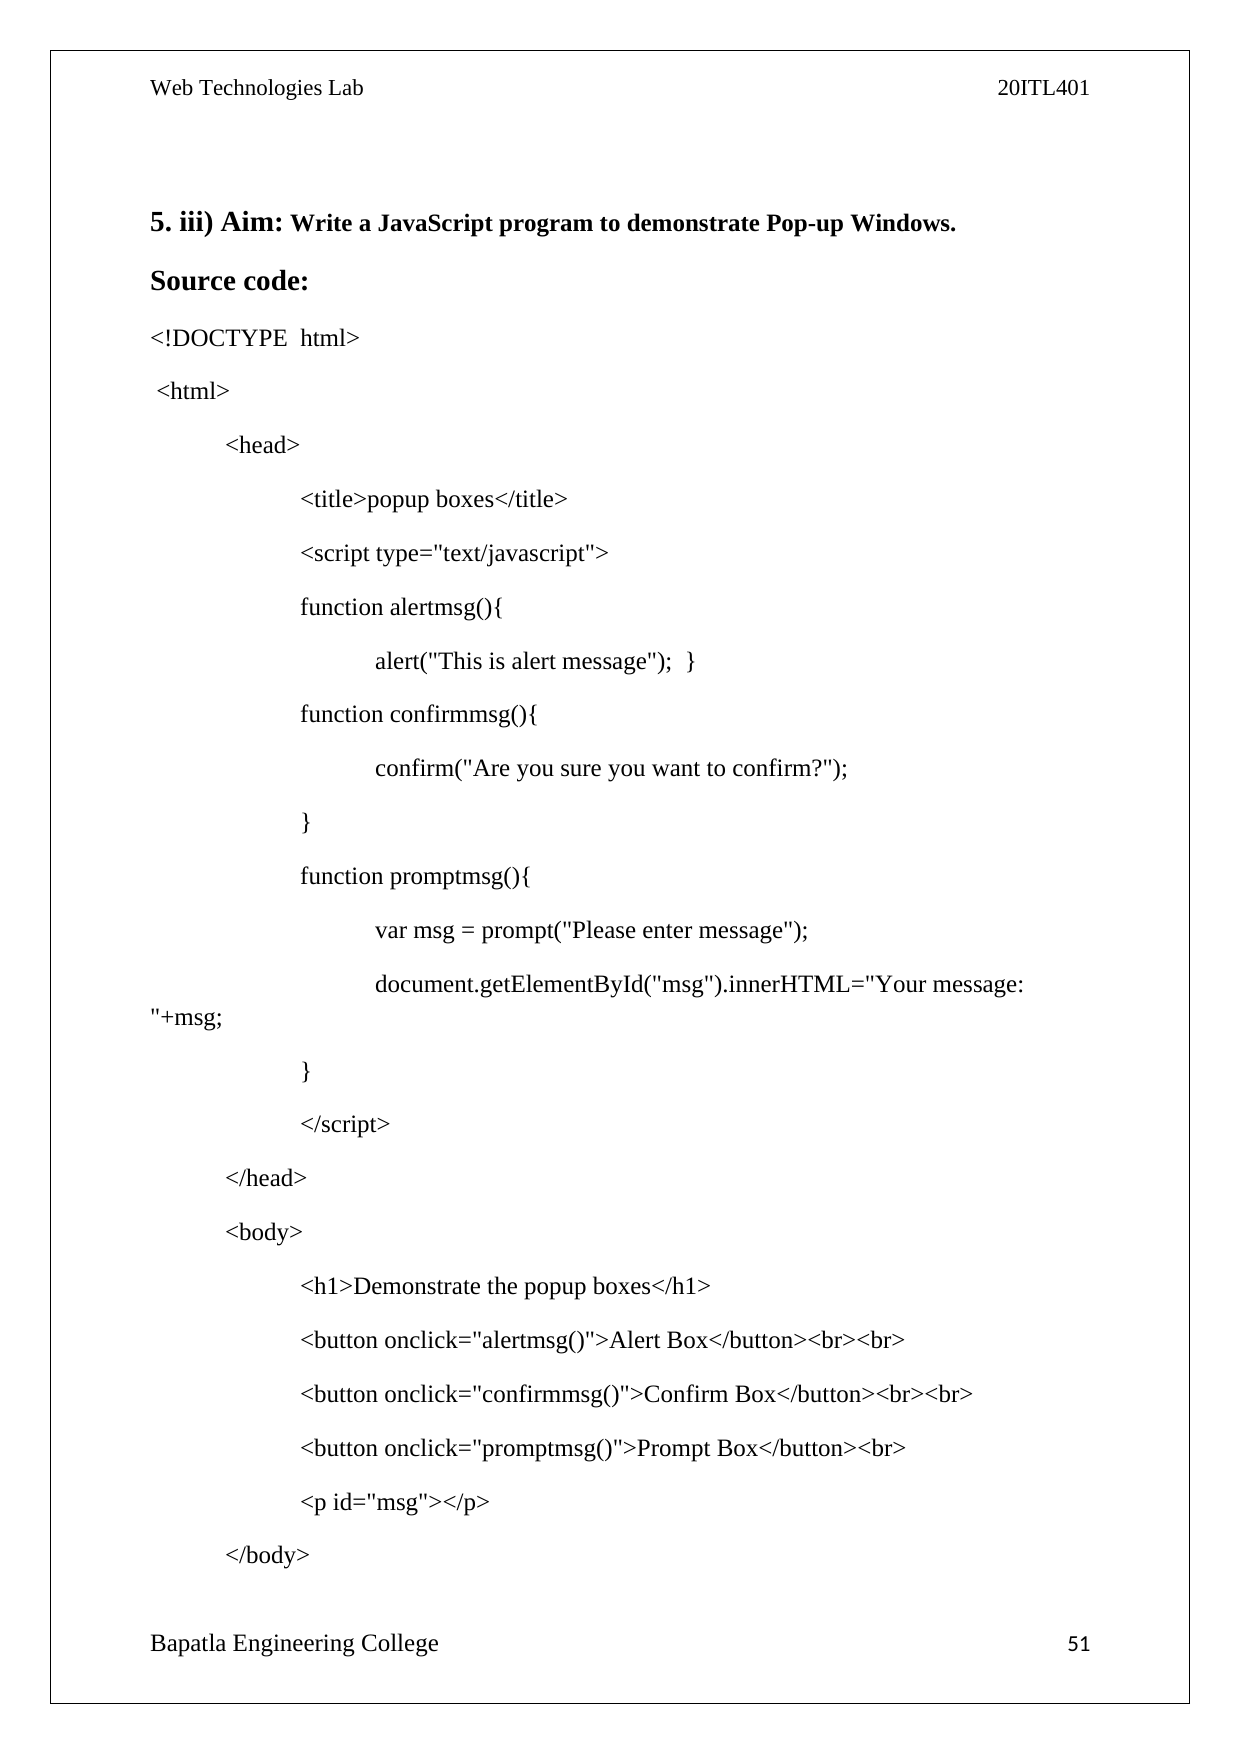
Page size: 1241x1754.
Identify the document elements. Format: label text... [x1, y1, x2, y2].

text } [150, 807, 1090, 836]
text function alertmsg(){ [150, 592, 1090, 621]
text <button onclick="confirmmsg()">Confirm Box</button><br><br> [150, 1379, 1090, 1408]
text document.getElementById("msg").innerHTML="Your message: "+msg; [150, 969, 1090, 1031]
text Source code: [150, 263, 1090, 297]
text alert("This is alert message"); } [150, 646, 1090, 674]
text </head> [150, 1163, 1090, 1192]
text <title>popup boxes</title> [150, 484, 1090, 513]
text confirm("Are you sure you want to confirm?"); [150, 753, 1090, 782]
text <head> [150, 430, 1090, 459]
text <script type="text/javascript"> [150, 538, 1090, 567]
text <p id="msg"></p> [150, 1487, 1090, 1515]
text <button onclick="promptmsg()">Prompt Box</button><br> [150, 1433, 1090, 1461]
text function confirmmsg(){ [150, 699, 1090, 728]
text 5. iii) Aim: Write a JavaScript program to demonstrate Pop-up Windows. [150, 204, 1090, 237]
text <body> [150, 1217, 1090, 1246]
text </script> [150, 1109, 1090, 1138]
text function promptmsg(){ [150, 861, 1090, 890]
text <h1>Demonstrate the popup boxes</h1> [150, 1271, 1090, 1300]
text </body> [150, 1540, 1090, 1569]
text } [150, 1056, 1090, 1084]
text var msg = prompt("Please enter message"); [150, 915, 1090, 944]
text <button onclick="alertmsg()">Alert Box</button><br><br> [150, 1325, 1090, 1354]
text <!DOCTYPE html> [150, 323, 1090, 351]
text <html> [150, 376, 1090, 405]
